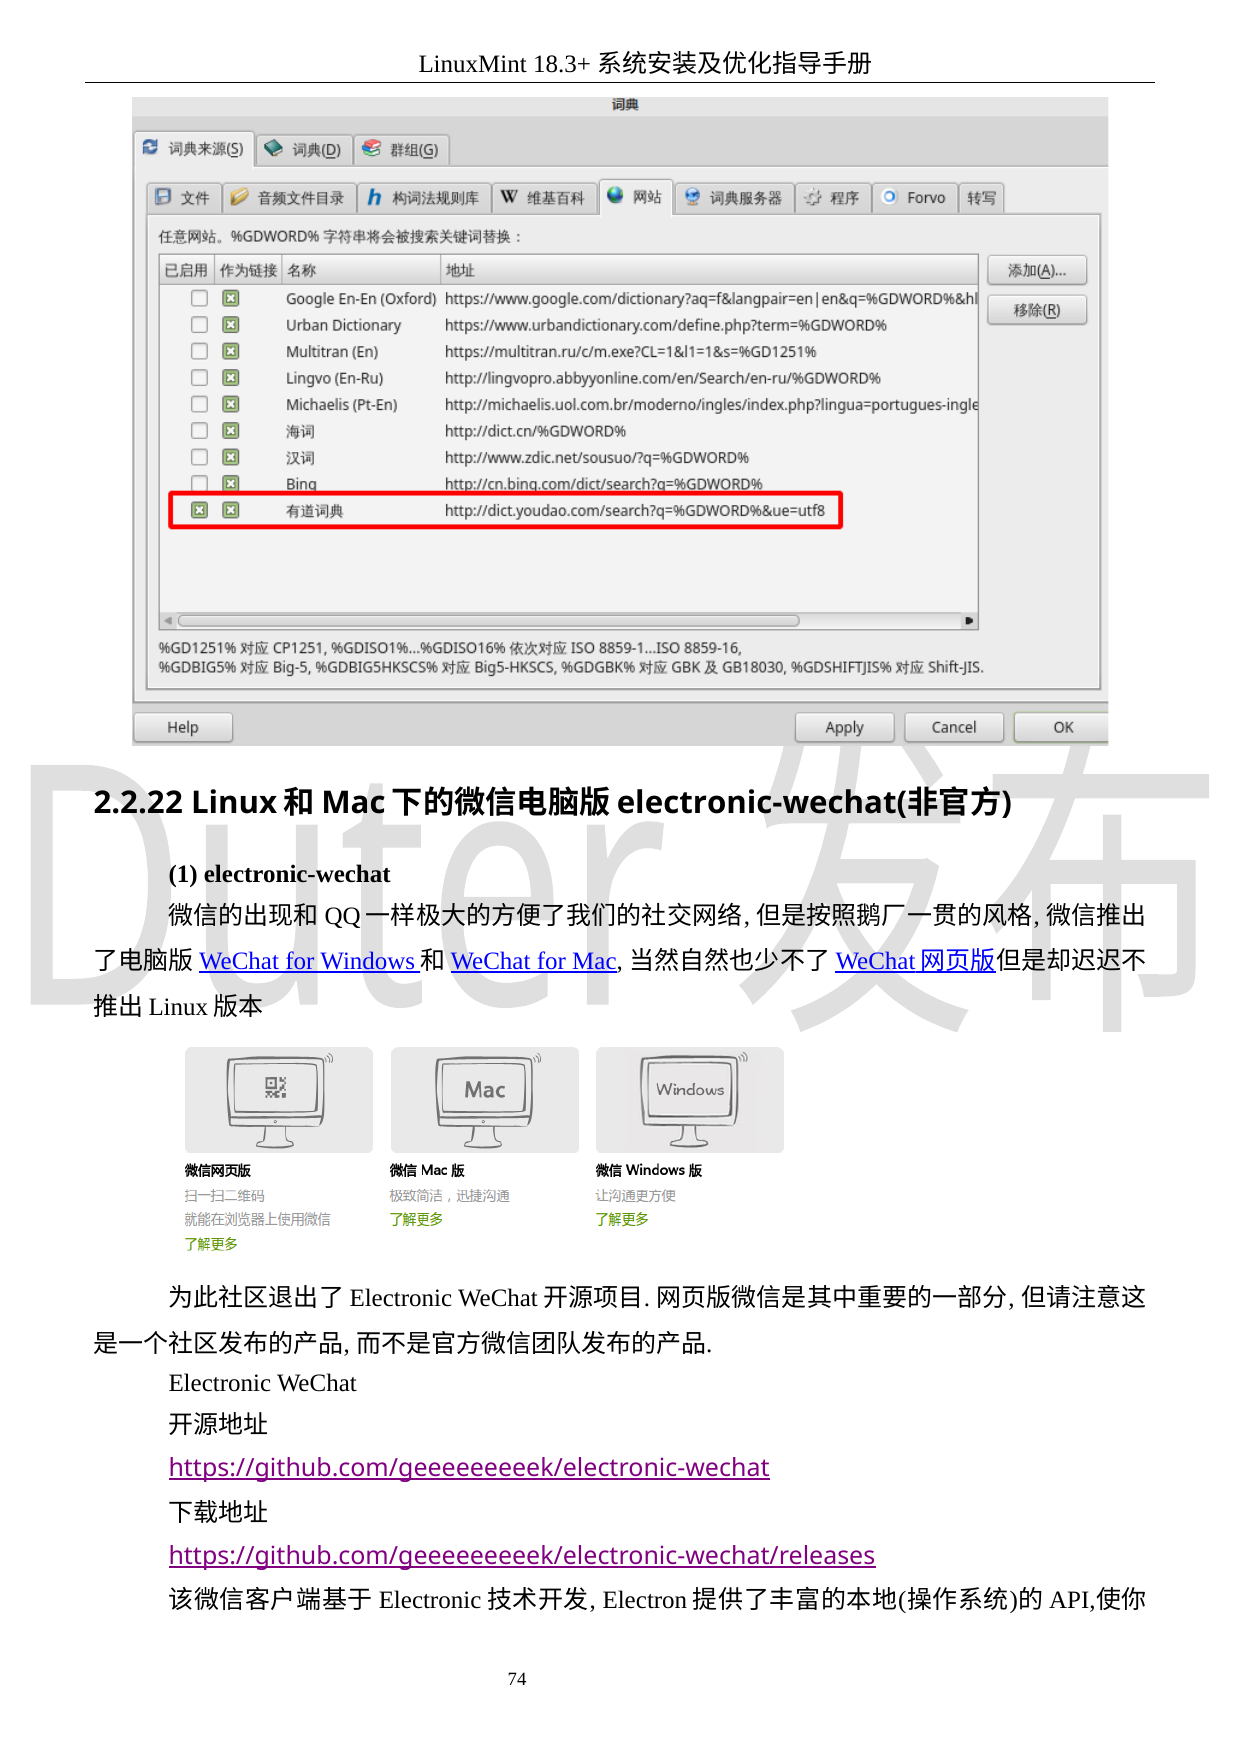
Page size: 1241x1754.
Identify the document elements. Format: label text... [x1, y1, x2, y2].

subtitle 2.2.22 Linux和Mac下的微信电脑版electronic-wechat(非官方) [93, 778, 1147, 823]
picture [132, 97, 1109, 746]
picture [168, 1031, 794, 1271]
text Electronic WeChat [93, 1368, 1147, 1397]
text 为此社区退出了Electronic WeChat开源项目. 网页版微信是其中重要的一部分, 但请注意这是一个社区发布的产品, 而不是官方微信团队发布的产品. [93, 1278, 1147, 1359]
text (1) electronic-wechat [93, 859, 1147, 888]
text https://github.com/geeeeeeeeek/electronic-wechat [93, 1450, 1147, 1484]
text 开源地址 [93, 1404, 1147, 1441]
text 微信的出现和QQ一样极大的方便了我们的社交网络, 但是按照鹅厂一贯的风格, 微信推出了电脑版WeChat for Windows和WeChat for Mac, 当然自然也少不了WeChat网页版但是却迟迟不推出Linux版本 [93, 895, 1147, 1022]
text 下载地址 [93, 1492, 1147, 1528]
text https://github.com/geeeeeeeeek/electronic-wechat/releases [93, 1537, 1147, 1572]
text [93, 1580, 1147, 1616]
